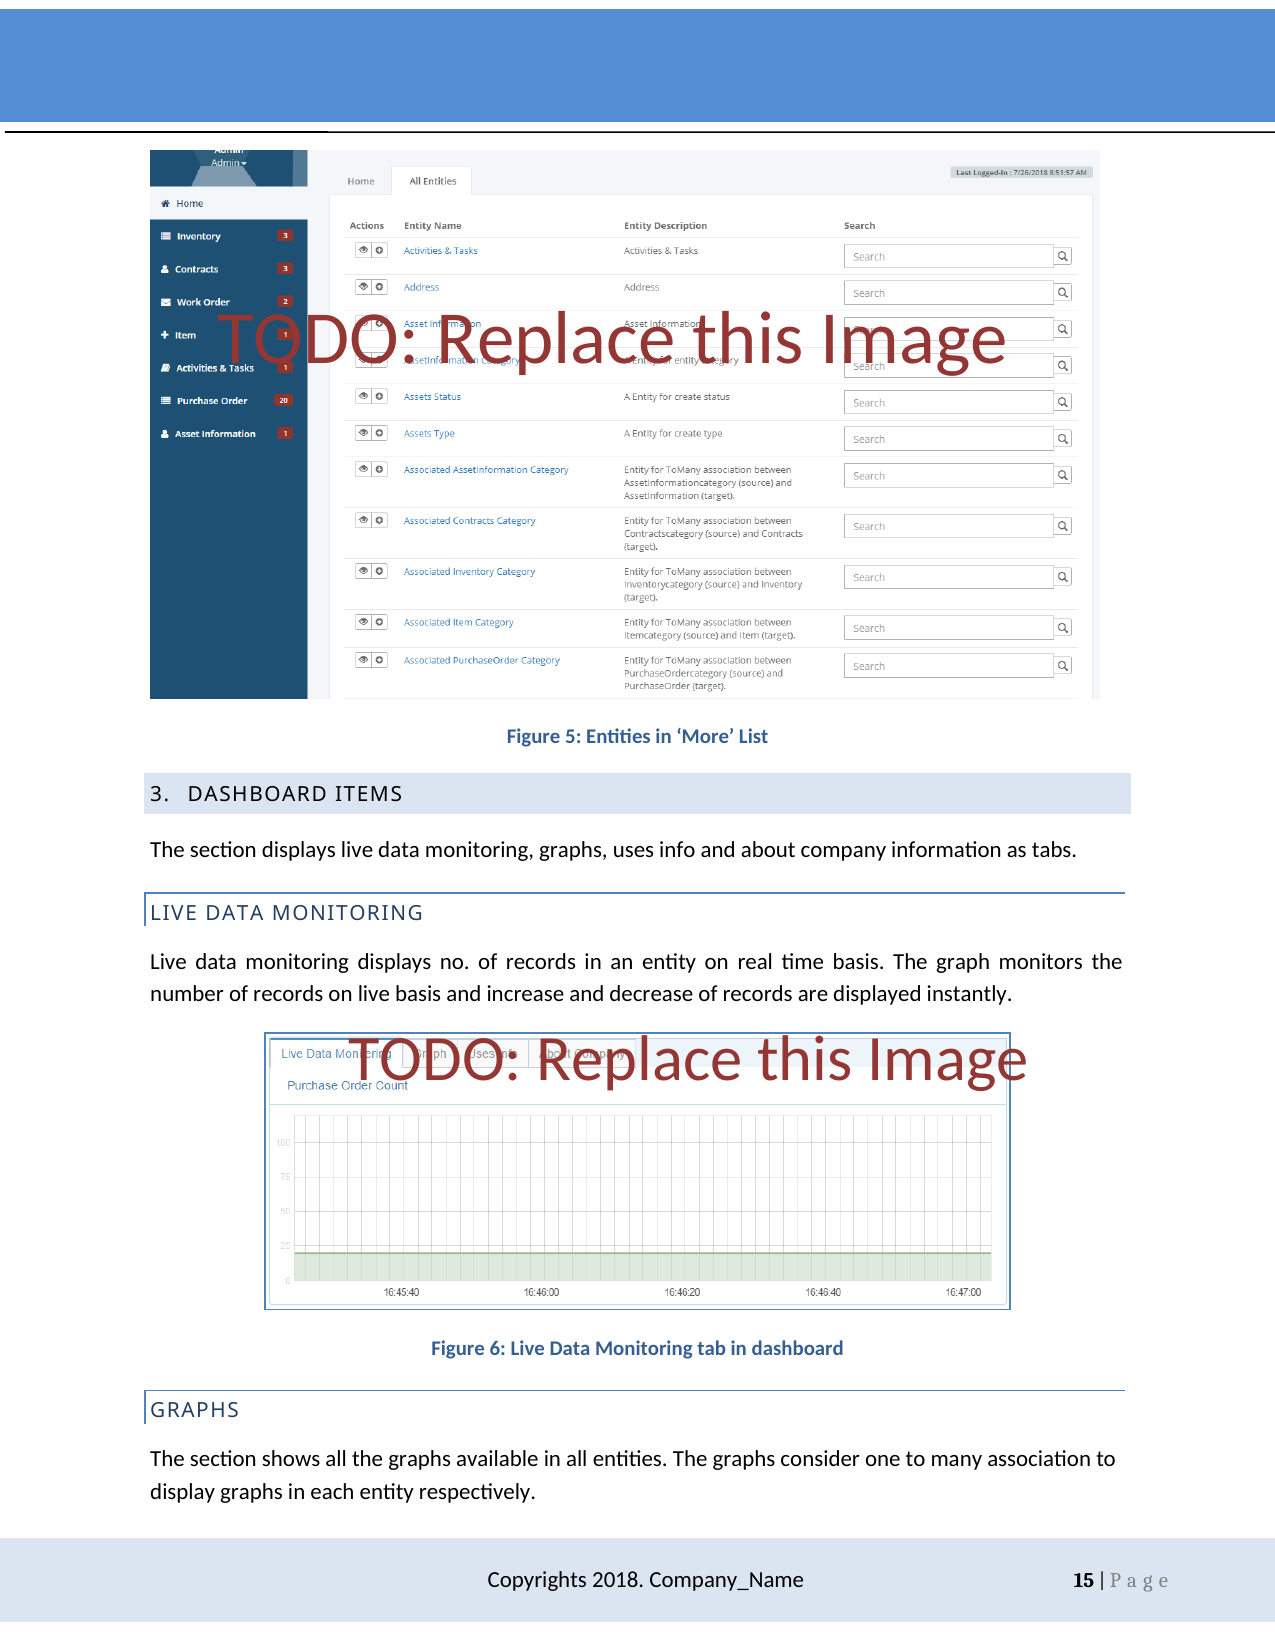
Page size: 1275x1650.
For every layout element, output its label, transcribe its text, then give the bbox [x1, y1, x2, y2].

subtitle Live Data Monitoring [146, 894, 1125, 926]
text The section displays live data monitoring, graphs, uses info and about company information as tabs. [150, 835, 1125, 863]
text Live data monitoring displays no. of records in an entity on real time basis. The graph monitors the number of records on live basis and increase and decrease of records are displayed instantly. [150, 947, 1125, 1007]
subtitle Dashboard Items [150, 779, 1125, 808]
subtitle Graphs [146, 1391, 1125, 1424]
text The section shows all the graphs available in all entities. The graphs consider one to many association to display graphs in each entity respectively. [150, 1444, 1125, 1505]
picture [1004, 1065, 1009, 1075]
picture [266, 1034, 1009, 1309]
picture [150, 150, 1100, 699]
